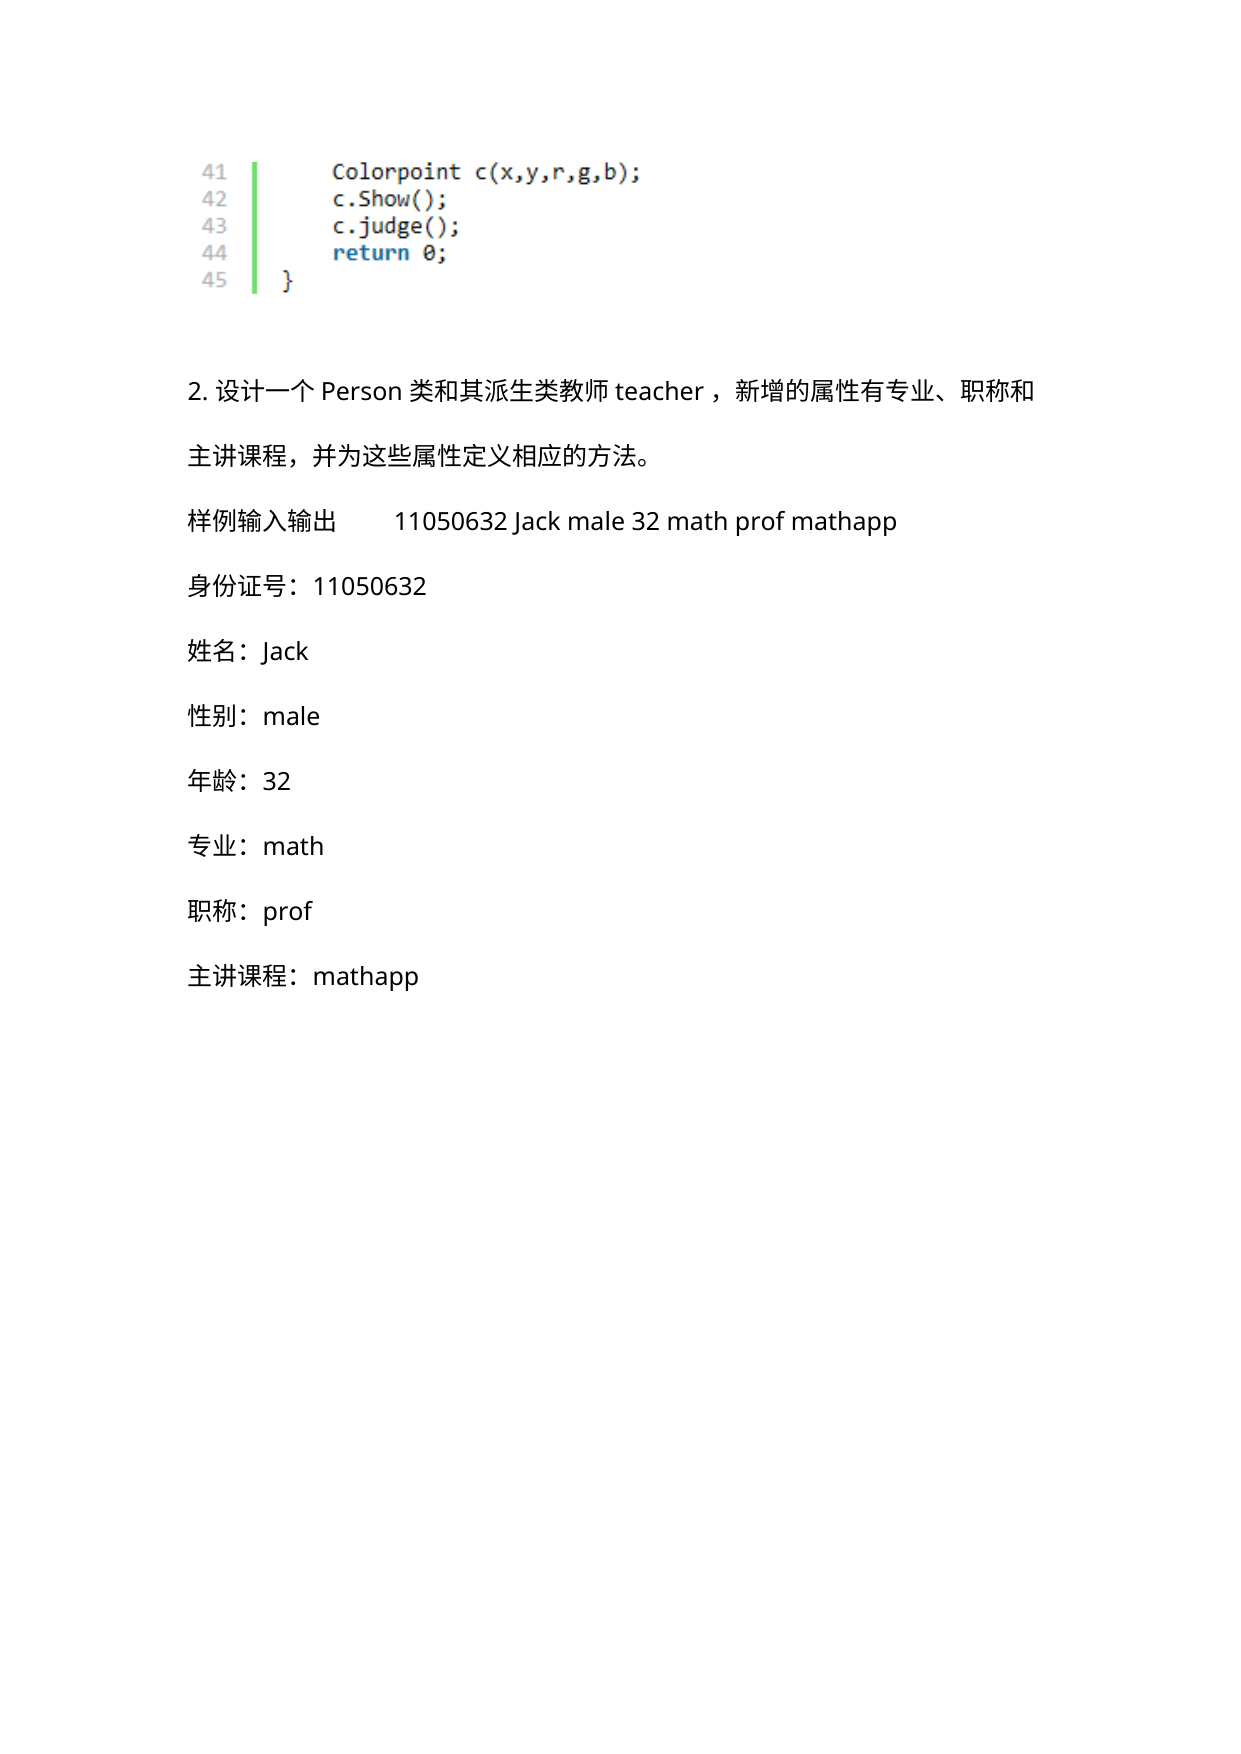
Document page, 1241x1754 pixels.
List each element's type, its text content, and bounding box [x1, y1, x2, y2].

text 2. 设计一个 Person 类和其派生类教师 teacher ，新增的属性有专业、职称和主讲课程，并为这些属性定义相应的方法。 [187, 357, 1053, 487]
picture [187, 162, 670, 328]
text 样例输入输出 11050632 Jack male 32 math prof mathapp 身份证号：11050632 姓名：Jack 性别：male 年龄：32 专业：math 职称：prof 主讲课程：mathapp [187, 487, 1053, 1007]
